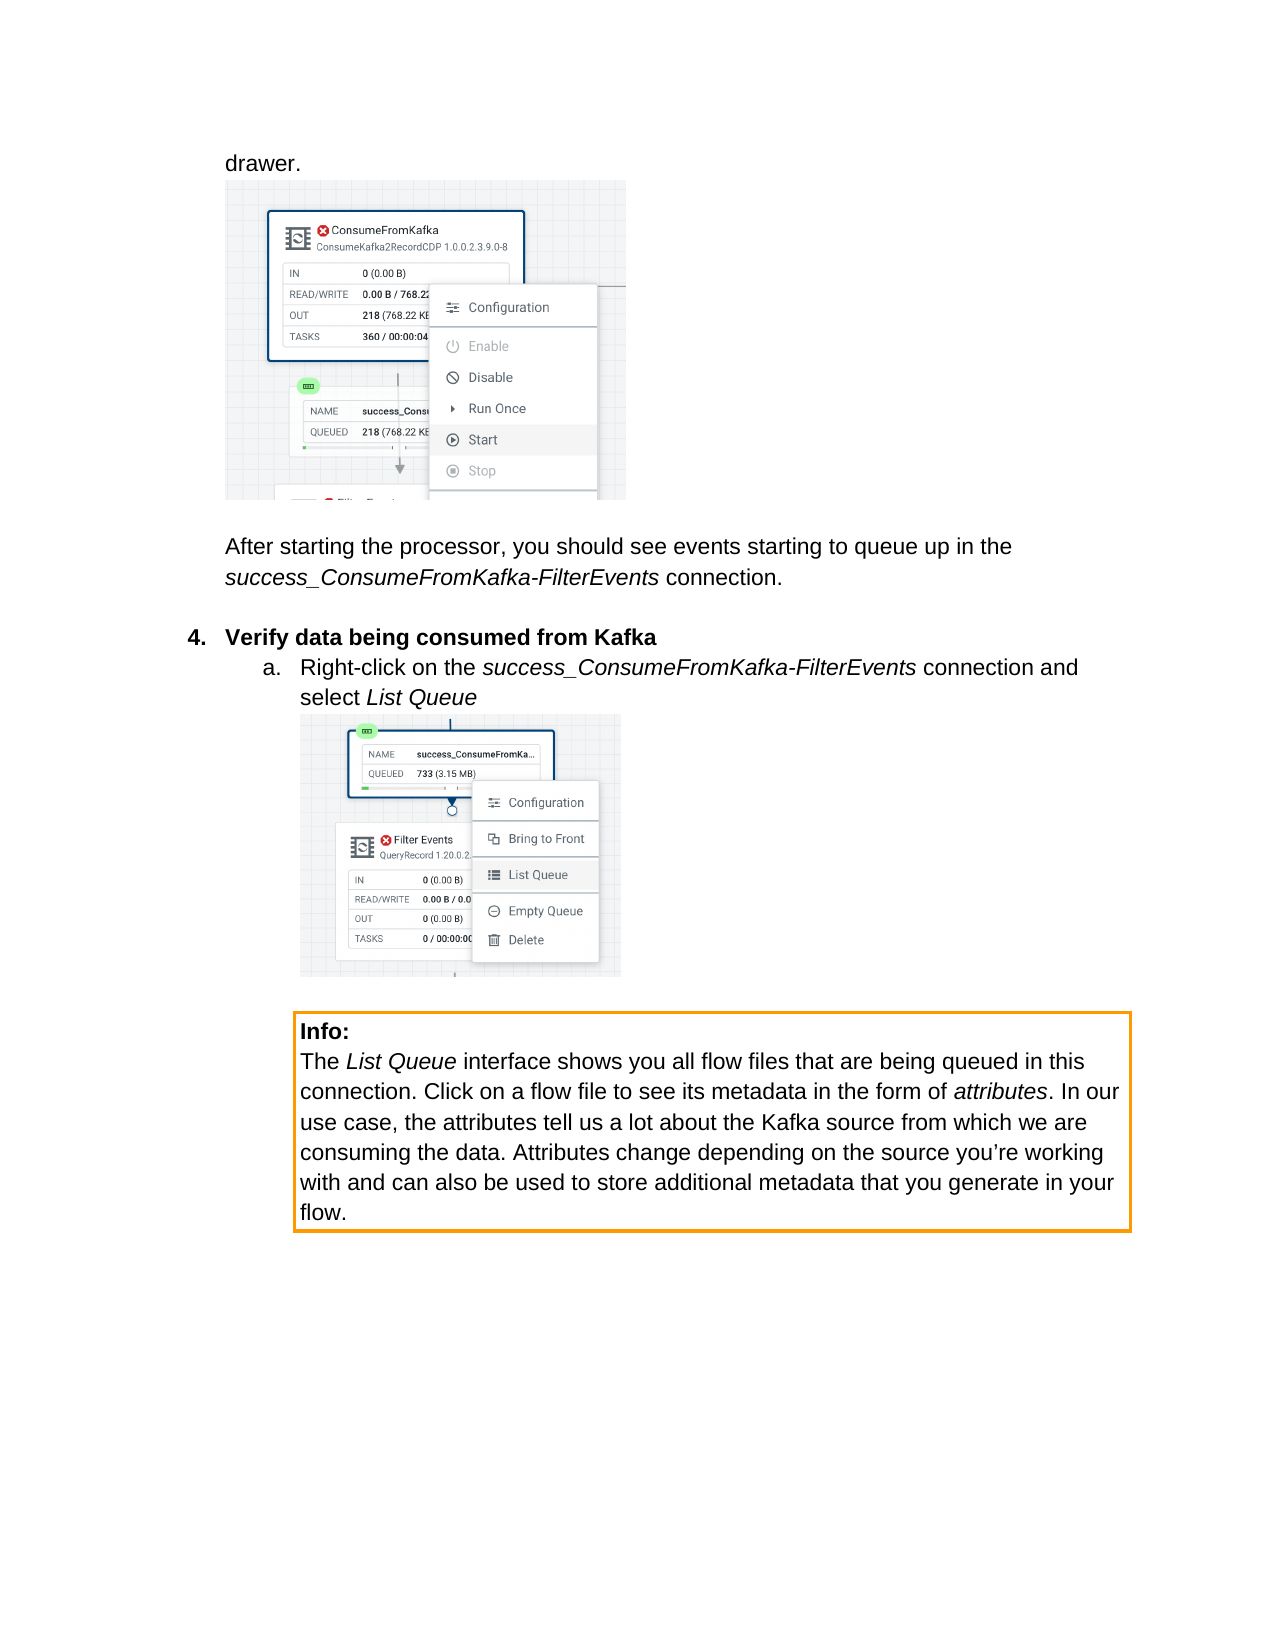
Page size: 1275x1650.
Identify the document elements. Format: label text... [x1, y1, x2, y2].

picture [300, 714, 622, 977]
text Info: The List Queue interface shows you all flow files that are being queued in this connection. Click on a flow file to see its metadata in the form of attributes. In our use case, the attributes tell us a lot about the Kafka source from which we are consuming the data. Attributes change depending on the source you’re working with and can also be used to store additional metadata that you generate in your flow. [296, 1014, 1129, 1229]
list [187, 150, 1125, 499]
text After starting the processor, you should see events starting to queue up in the success_ConsumeFromKafka-FilterEvents connection. [225, 533, 1125, 620]
picture [225, 180, 626, 500]
list Verify data being consumed from Kafka [187, 624, 1125, 650]
